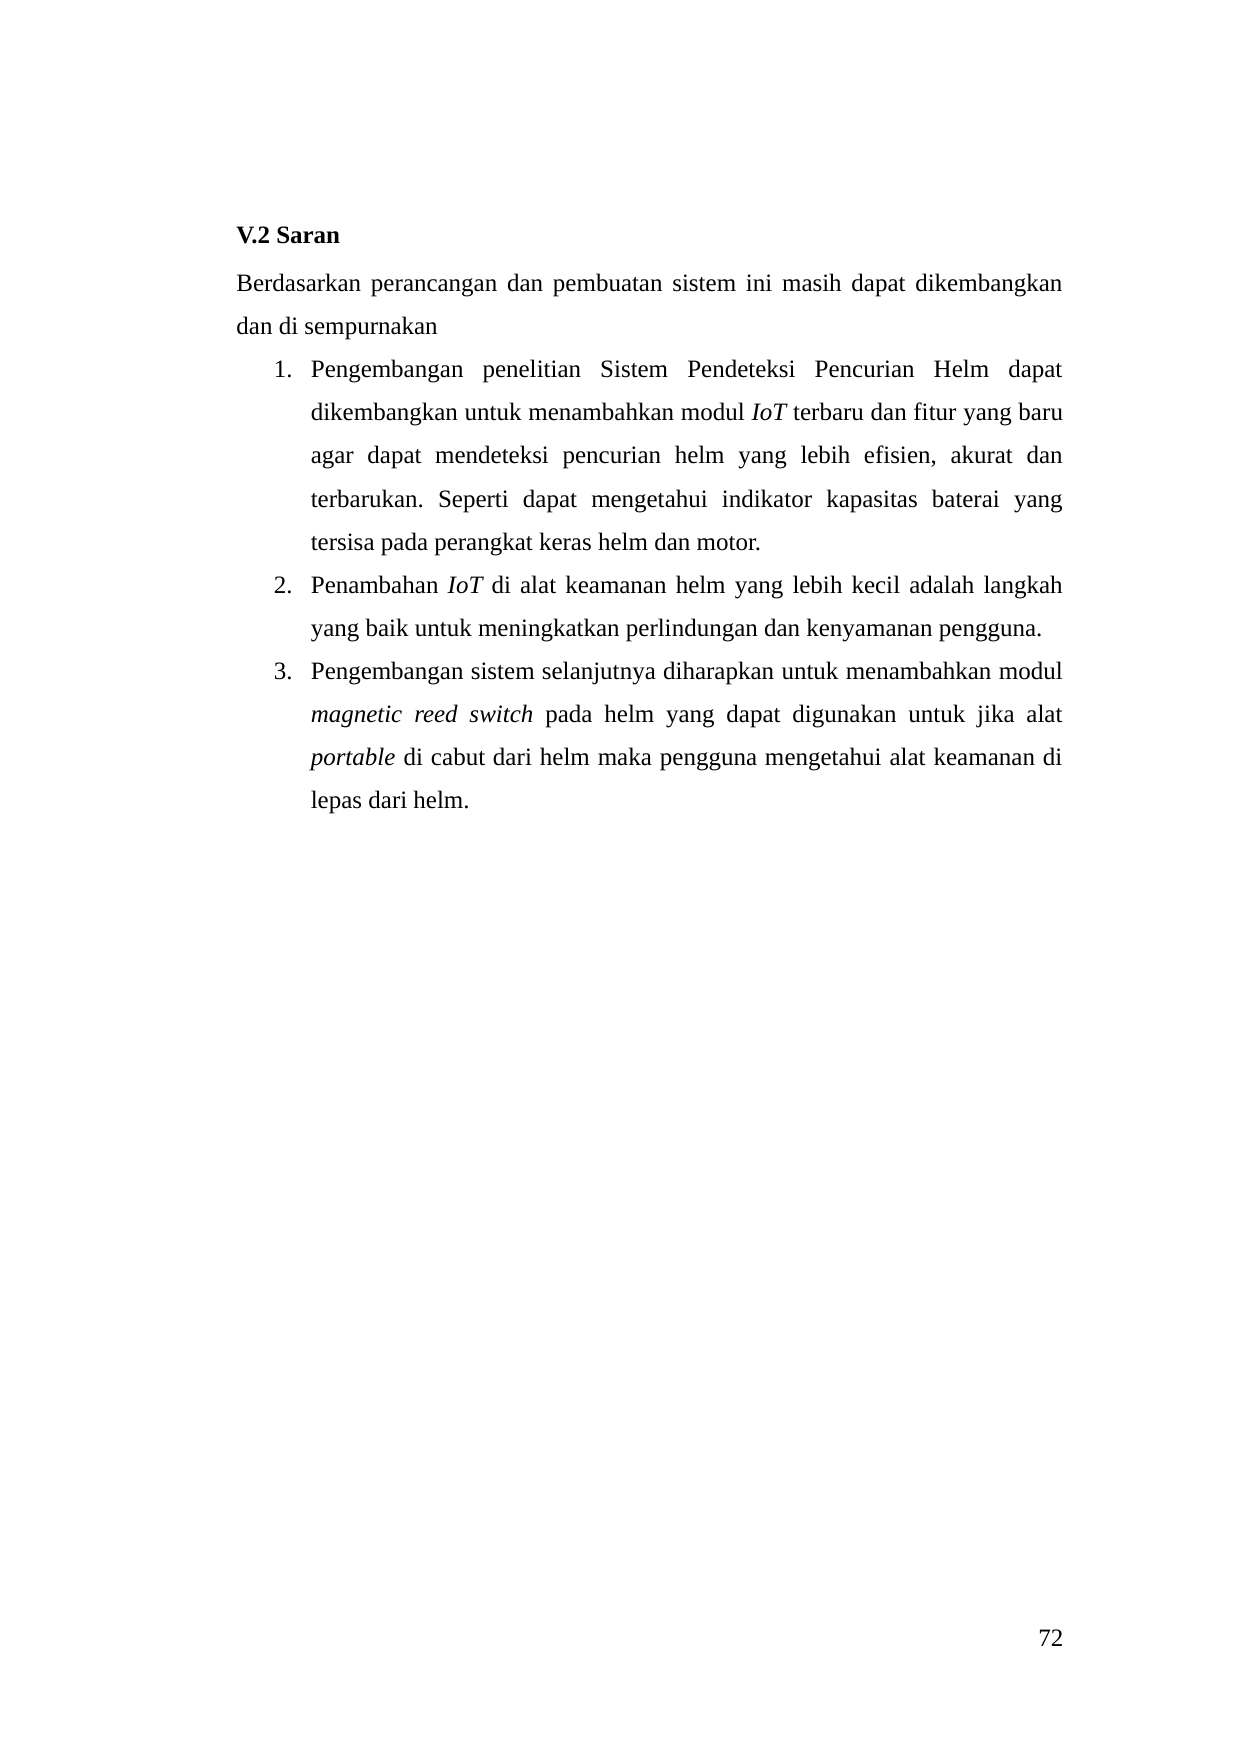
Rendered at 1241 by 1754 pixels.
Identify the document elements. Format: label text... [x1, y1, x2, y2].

text Berdasarkan perancangan dan pembuatan sistem ini masih dapat dikembangkan dan di sempurnakan [236, 268, 1063, 340]
list Pengembangan penelitian Sistem Pendeteksi Pencurian Helm dapat dikembangkan untuk menambahkan modul IoT terbaru dan fitur yang baru agar dapat mendeteksi pencurian helm yang lebih efisien, akurat dan terbarukan. Seperti dapat mengetahui indikator kapasitas baterai yang tersisa pada perangkat keras helm dan motor. [273, 354, 1063, 556]
list Pengembangan sistem selanjutnya diharapkan untuk menambahkan modul magnetic reed switch pada helm yang dapat digunakan untuk jika alat portable di cabut dari helm maka pengguna mengetahui alat keamanan di lepas dari helm. [273, 656, 1063, 814]
subtitle Saran [236, 220, 1063, 249]
list Penambahan IoT di alat keamanan helm yang lebih kecil adalah langkah yang baik untuk meningkatkan perlindungan dan kenyamanan pengguna. [273, 570, 1063, 642]
